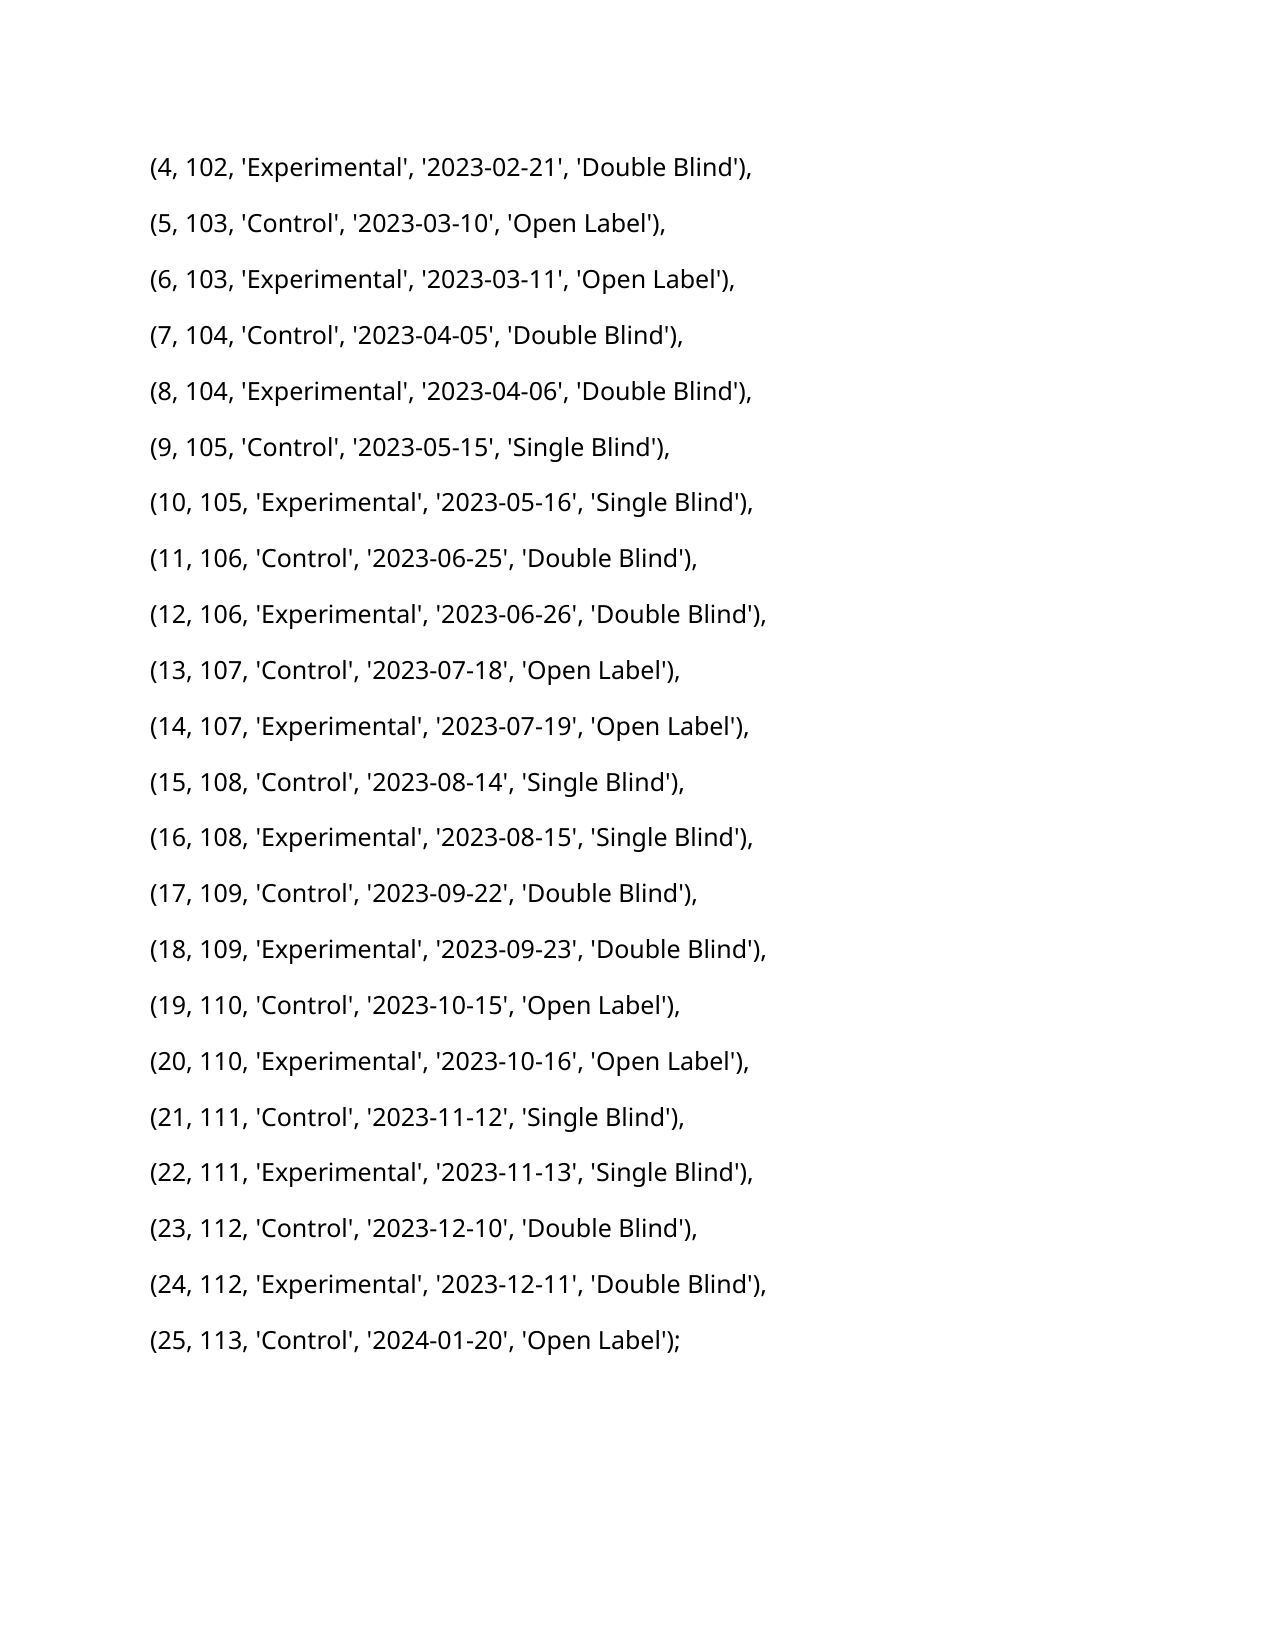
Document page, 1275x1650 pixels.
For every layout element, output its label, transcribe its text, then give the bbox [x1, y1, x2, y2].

text (25, 113, 'Control', '2024-01-20', 'Open Label'); [150, 1322, 1125, 1357]
text (8, 104, 'Experimental', '2023-04-06', 'Double Blind'), [150, 373, 1125, 407]
text (6, 103, 'Experimental', '2023-03-11', 'Open Label'), [150, 262, 1125, 296]
text (11, 106, 'Control', '2023-06-25', 'Double Blind'), [150, 541, 1125, 575]
text (18, 109, 'Experimental', '2023-09-23', 'Double Blind'), [150, 932, 1125, 966]
text (4, 102, 'Experimental', '2023-02-21', 'Double Blind'), [150, 150, 1125, 184]
text (12, 106, 'Experimental', '2023-06-26', 'Double Blind'), [150, 597, 1125, 631]
text (24, 112, 'Experimental', '2023-12-11', 'Double Blind'), [150, 1267, 1125, 1301]
text (15, 108, 'Control', '2023-08-14', 'Single Blind'), [150, 764, 1125, 798]
text (14, 107, 'Experimental', '2023-07-19', 'Open Label'), [150, 708, 1125, 742]
text (9, 105, 'Control', '2023-05-15', 'Single Blind'), [150, 429, 1125, 463]
text (17, 109, 'Control', '2023-09-22', 'Double Blind'), [150, 876, 1125, 910]
text (21, 111, 'Control', '2023-11-12', 'Single Blind'), [150, 1099, 1125, 1133]
text (22, 111, 'Experimental', '2023-11-13', 'Single Blind'), [150, 1155, 1125, 1189]
text (7, 104, 'Control', '2023-04-05', 'Double Blind'), [150, 317, 1125, 352]
text (23, 112, 'Control', '2023-12-10', 'Double Blind'), [150, 1211, 1125, 1245]
text (10, 105, 'Experimental', '2023-05-16', 'Single Blind'), [150, 485, 1125, 519]
text (19, 110, 'Control', '2023-10-15', 'Open Label'), [150, 987, 1125, 1022]
text (13, 107, 'Control', '2023-07-18', 'Open Label'), [150, 652, 1125, 687]
text (20, 110, 'Experimental', '2023-10-16', 'Open Label'), [150, 1043, 1125, 1077]
text (16, 108, 'Experimental', '2023-08-15', 'Single Blind'), [150, 820, 1125, 854]
text (5, 103, 'Control', '2023-03-10', 'Open Label'), [150, 206, 1125, 240]
